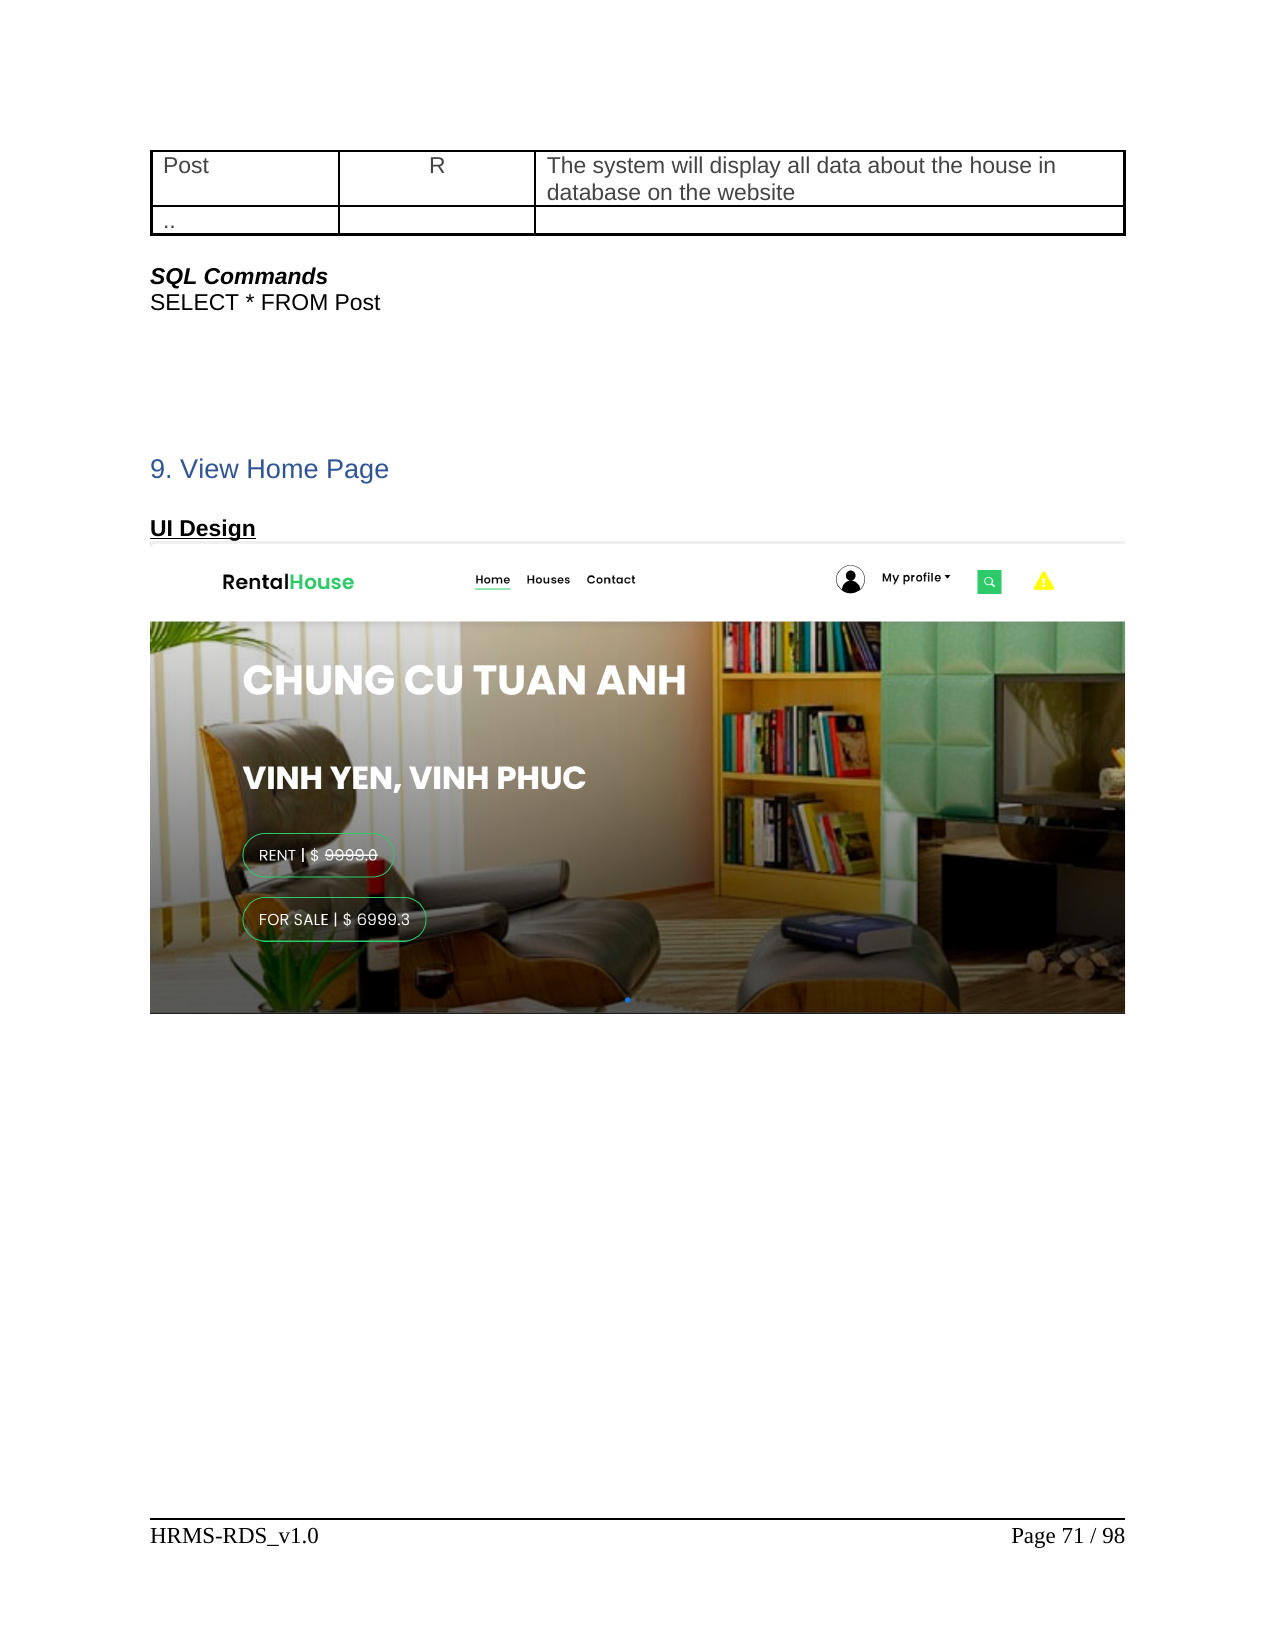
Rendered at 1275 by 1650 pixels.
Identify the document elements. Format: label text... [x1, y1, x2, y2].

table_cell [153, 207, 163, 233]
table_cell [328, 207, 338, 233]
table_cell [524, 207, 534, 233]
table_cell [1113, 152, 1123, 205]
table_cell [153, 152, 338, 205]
subtitle UI Design [150, 514, 1125, 541]
text SELECT * FROM Post [150, 289, 1125, 315]
subtitle 9. View Home Page [150, 453, 1125, 484]
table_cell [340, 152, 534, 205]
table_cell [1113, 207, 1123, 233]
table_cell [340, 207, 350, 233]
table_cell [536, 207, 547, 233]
picture [150, 541, 1125, 1014]
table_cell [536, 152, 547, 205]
text SQL Commands [150, 263, 1125, 289]
